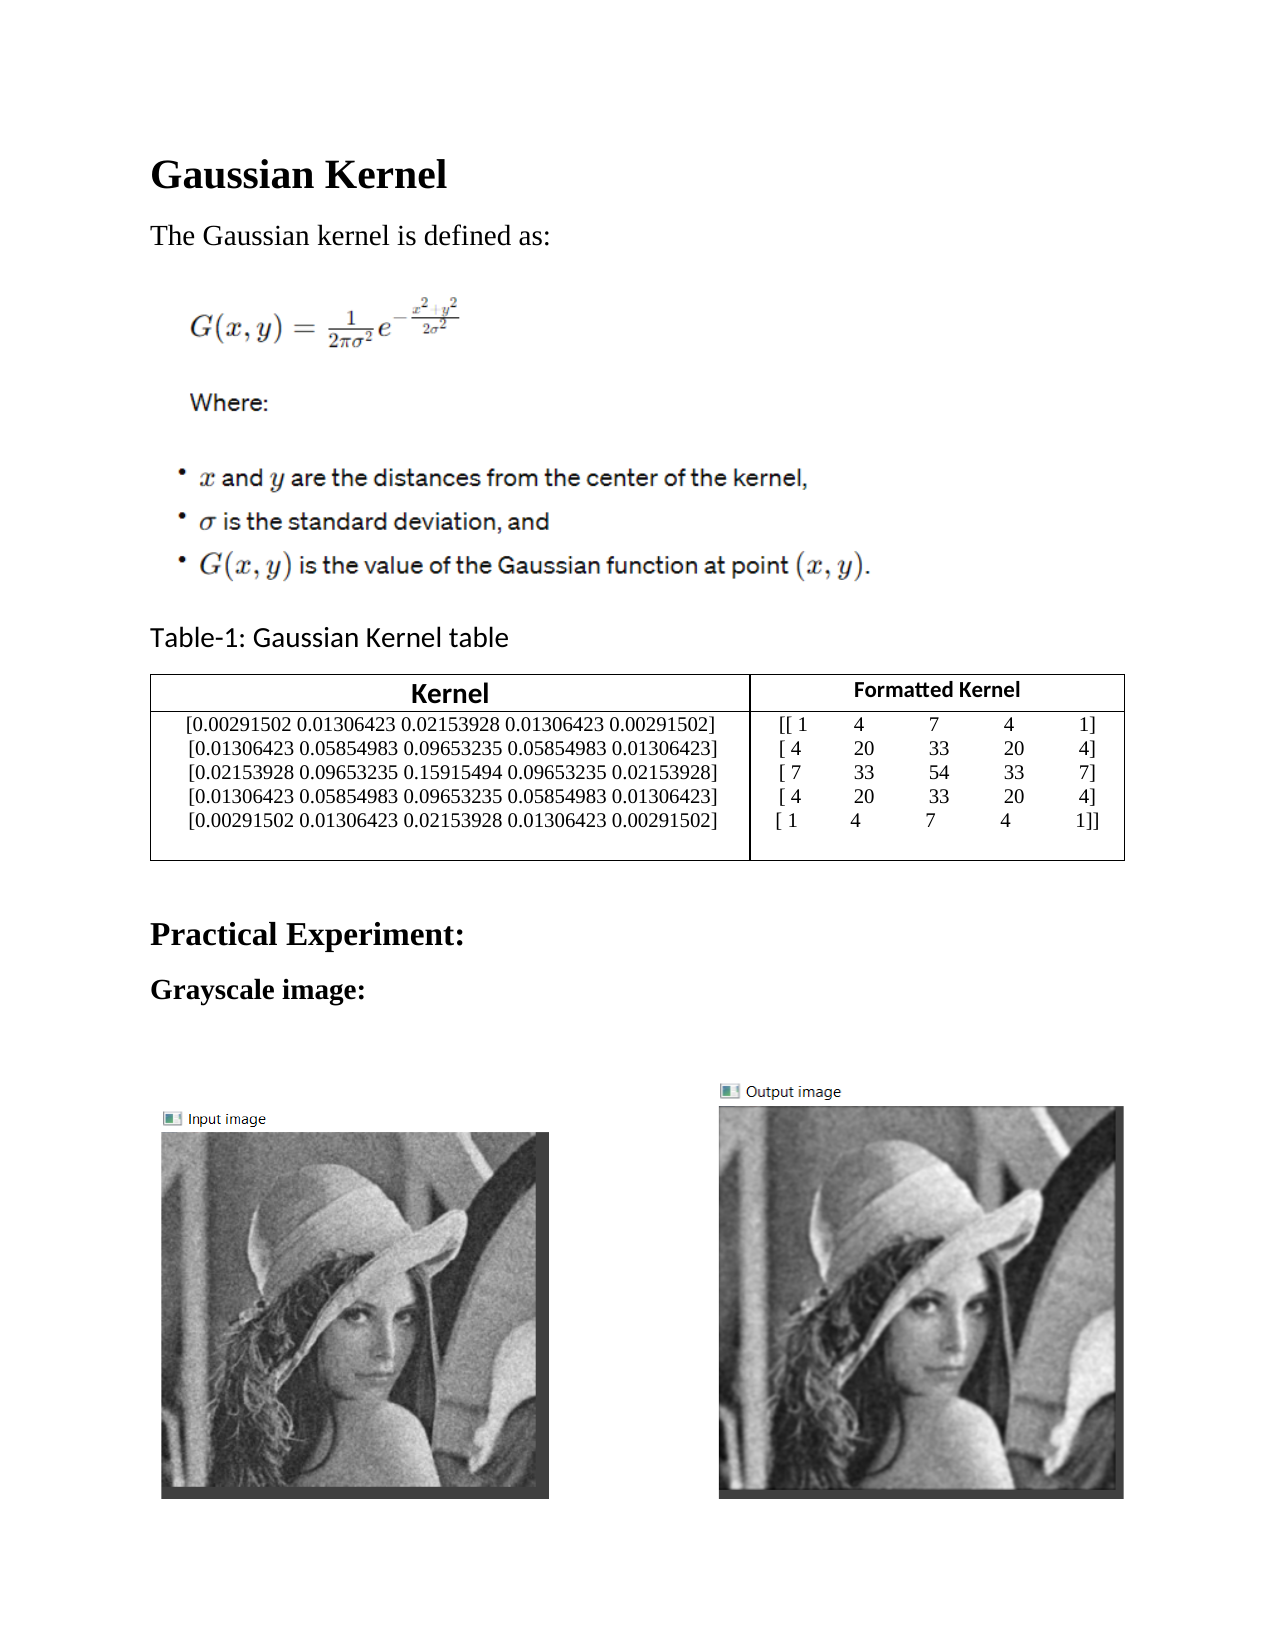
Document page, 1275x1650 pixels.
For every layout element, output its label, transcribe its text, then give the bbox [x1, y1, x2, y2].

table_header Kernel [151, 675, 749, 711]
picture [718, 1077, 1124, 1499]
table_header Formatted Kernel [751, 675, 1124, 711]
table_cell [0.00291502 0.01306423 0.02153928 0.01306423 0.00291502] [0.01306423 0.05854983 0.09653235 0.05854983 0.01306423] [0.02153928 0.09653235 0.15915494 0.09653235 0.02153928] [0.01306423 0.05854983 0.09653235 0.05854983 0.01306423] [0.00291502 0.01306423 0.02153928 0.01306423 0.00291502] [151, 712, 749, 860]
text Grayscale image: [150, 972, 1125, 1005]
text Table-1: Gaussian Kernel table [150, 619, 1125, 654]
text The Gaussian kernel is defined as: [150, 218, 1125, 252]
picture [161, 1105, 549, 1499]
text Gaussian Kernel [150, 150, 1125, 198]
table_cell [[ 1 4 7 4 1] [ 4 20 33 20 4] [ 7 33 54 33 7] [ 4 20 33 20 4] [ 1 4 7 4 1]] [751, 712, 1124, 860]
text Practical Experiment: [150, 914, 1125, 952]
picture [150, 271, 936, 600]
